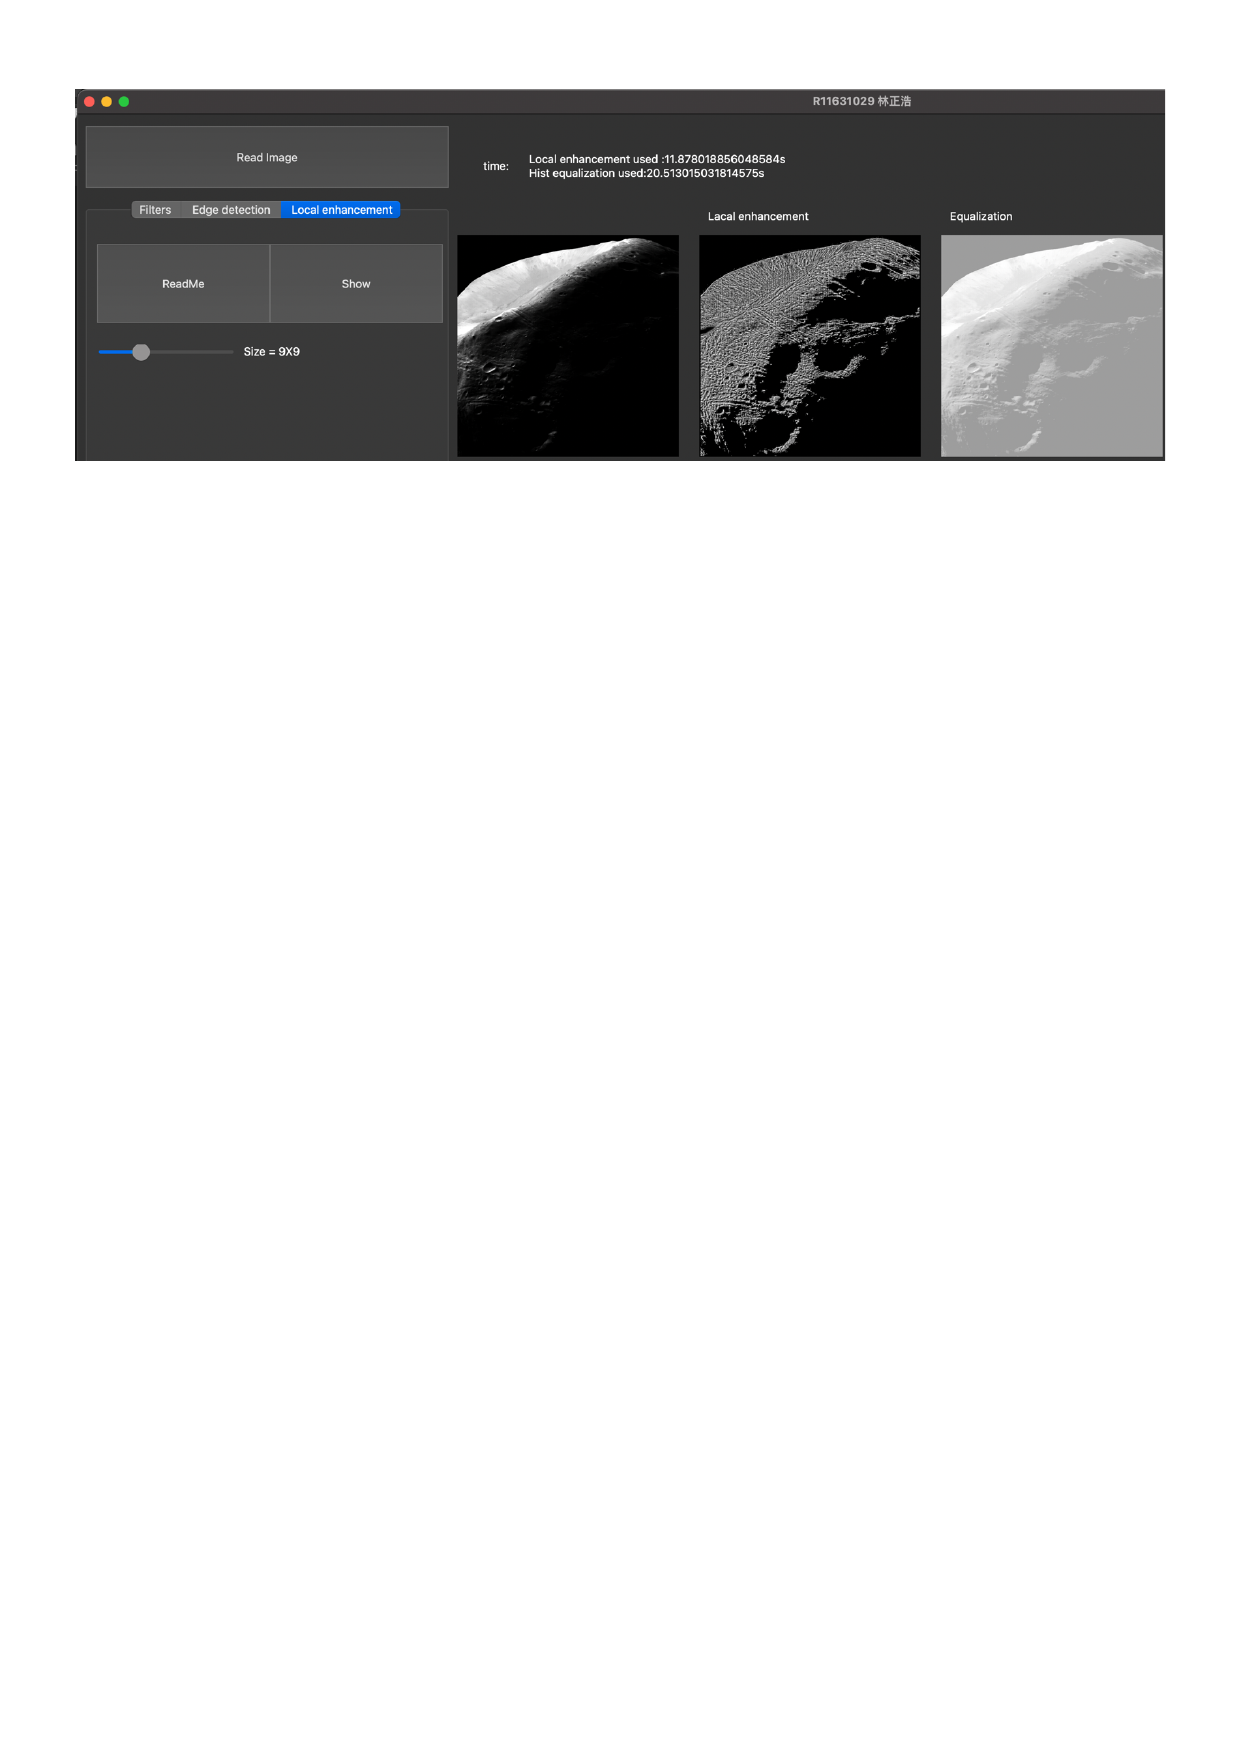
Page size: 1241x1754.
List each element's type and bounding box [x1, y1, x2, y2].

picture [75, 89, 1166, 461]
